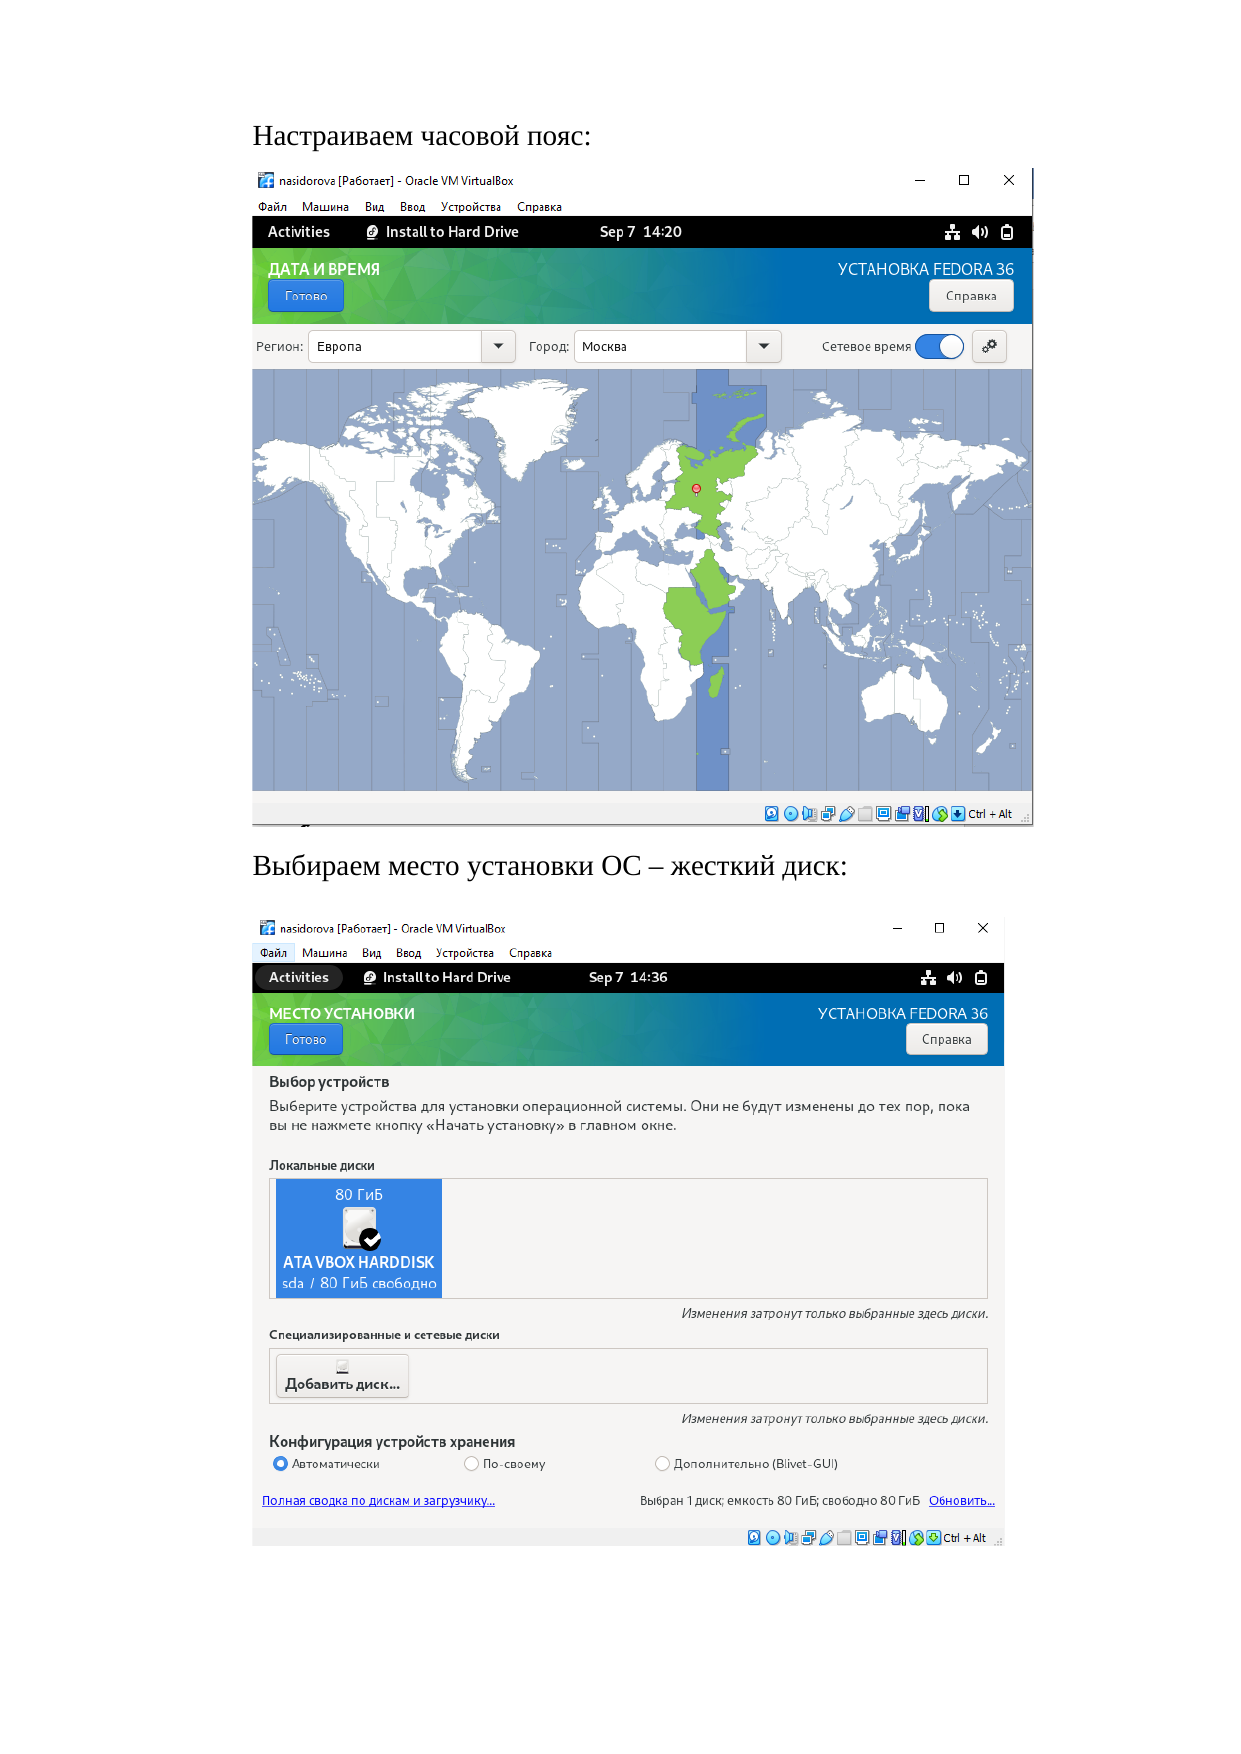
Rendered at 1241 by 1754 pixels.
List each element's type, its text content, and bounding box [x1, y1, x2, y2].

picture [252, 168, 1034, 827]
list Выбираем место установки ОС – жесткий диск: [252, 848, 1152, 881]
list Настраиваем часовой пояс: [252, 118, 1152, 152]
picture [252, 917, 1005, 1546]
